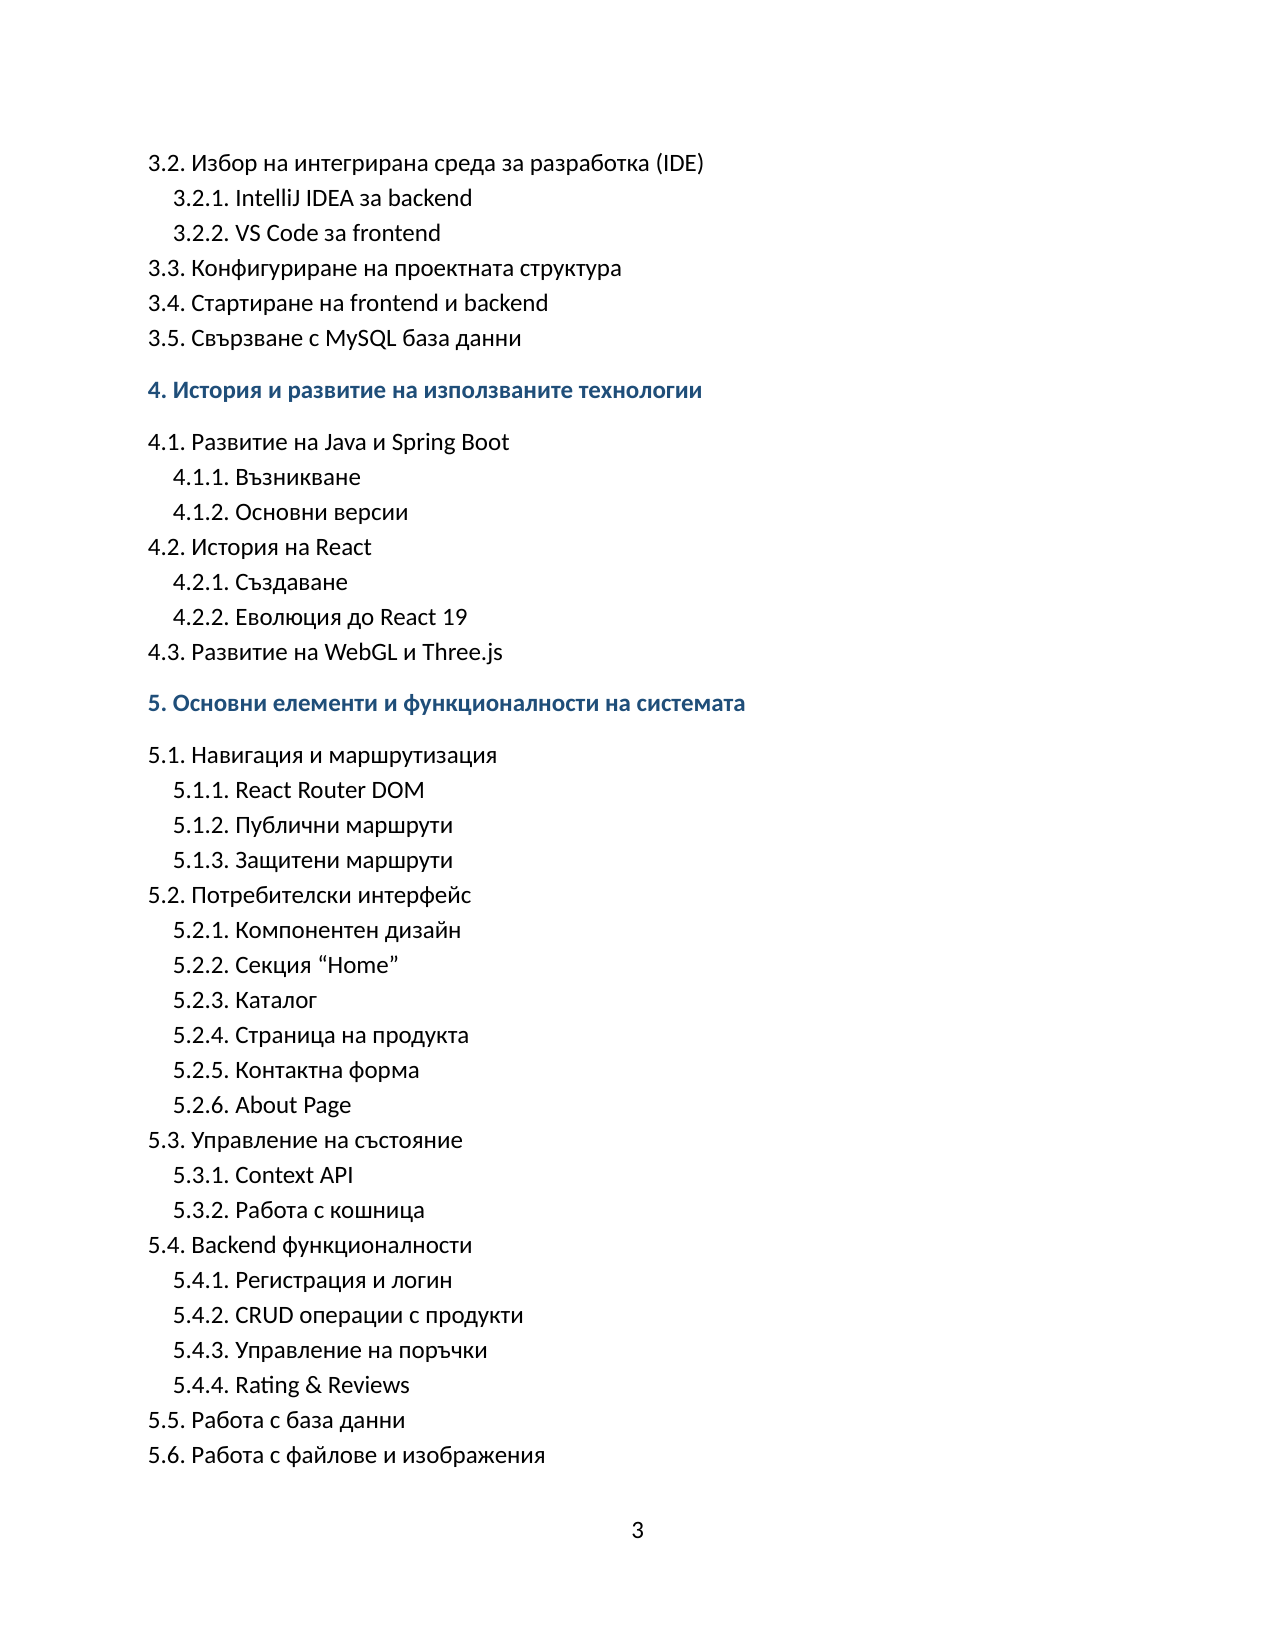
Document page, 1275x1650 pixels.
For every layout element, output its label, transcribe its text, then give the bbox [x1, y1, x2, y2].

text 5.1. Навигация и маршрутизация 5.1.1. React Router DOM 5.1.2. Публични маршрути 5.1.3. Защитени маршрути 5.2. Потребителски интерфейс 5.2.1. Компонентен дизайн 5.2.2. Секция “Home” 5.2.3. Каталог 5.2.4. Страница на продукта 5.2.5. Контактна форма 5.2.6. About Page 5.3. Управление на състояние 5.3.1. Context API 5.3.2. Работа с кошница 5.4. Backend функционалности 5.4.1. Регистрация и логин 5.4.2. CRUD операции с продукти 5.4.3. Управление на поръчки 5.4.4. Rating & Reviews 5.5. Работа с база данни 5.6. Работа с файлове и изображения [148, 739, 1127, 1470]
text 4.1. Развитие на Java и Spring Boot 4.1.1. Възникване 4.1.2. Основни версии 4.2. История на React 4.2.1. Създаване 4.2.2. Еволюция до React 19 4.3. Развитие на WebGL и Three.js [148, 426, 1127, 666]
text 5. Основни елементи и функционалности на системата [148, 688, 1127, 718]
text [148, 148, 1127, 353]
text 4. История и развитие на използваните технологии [148, 374, 1127, 405]
